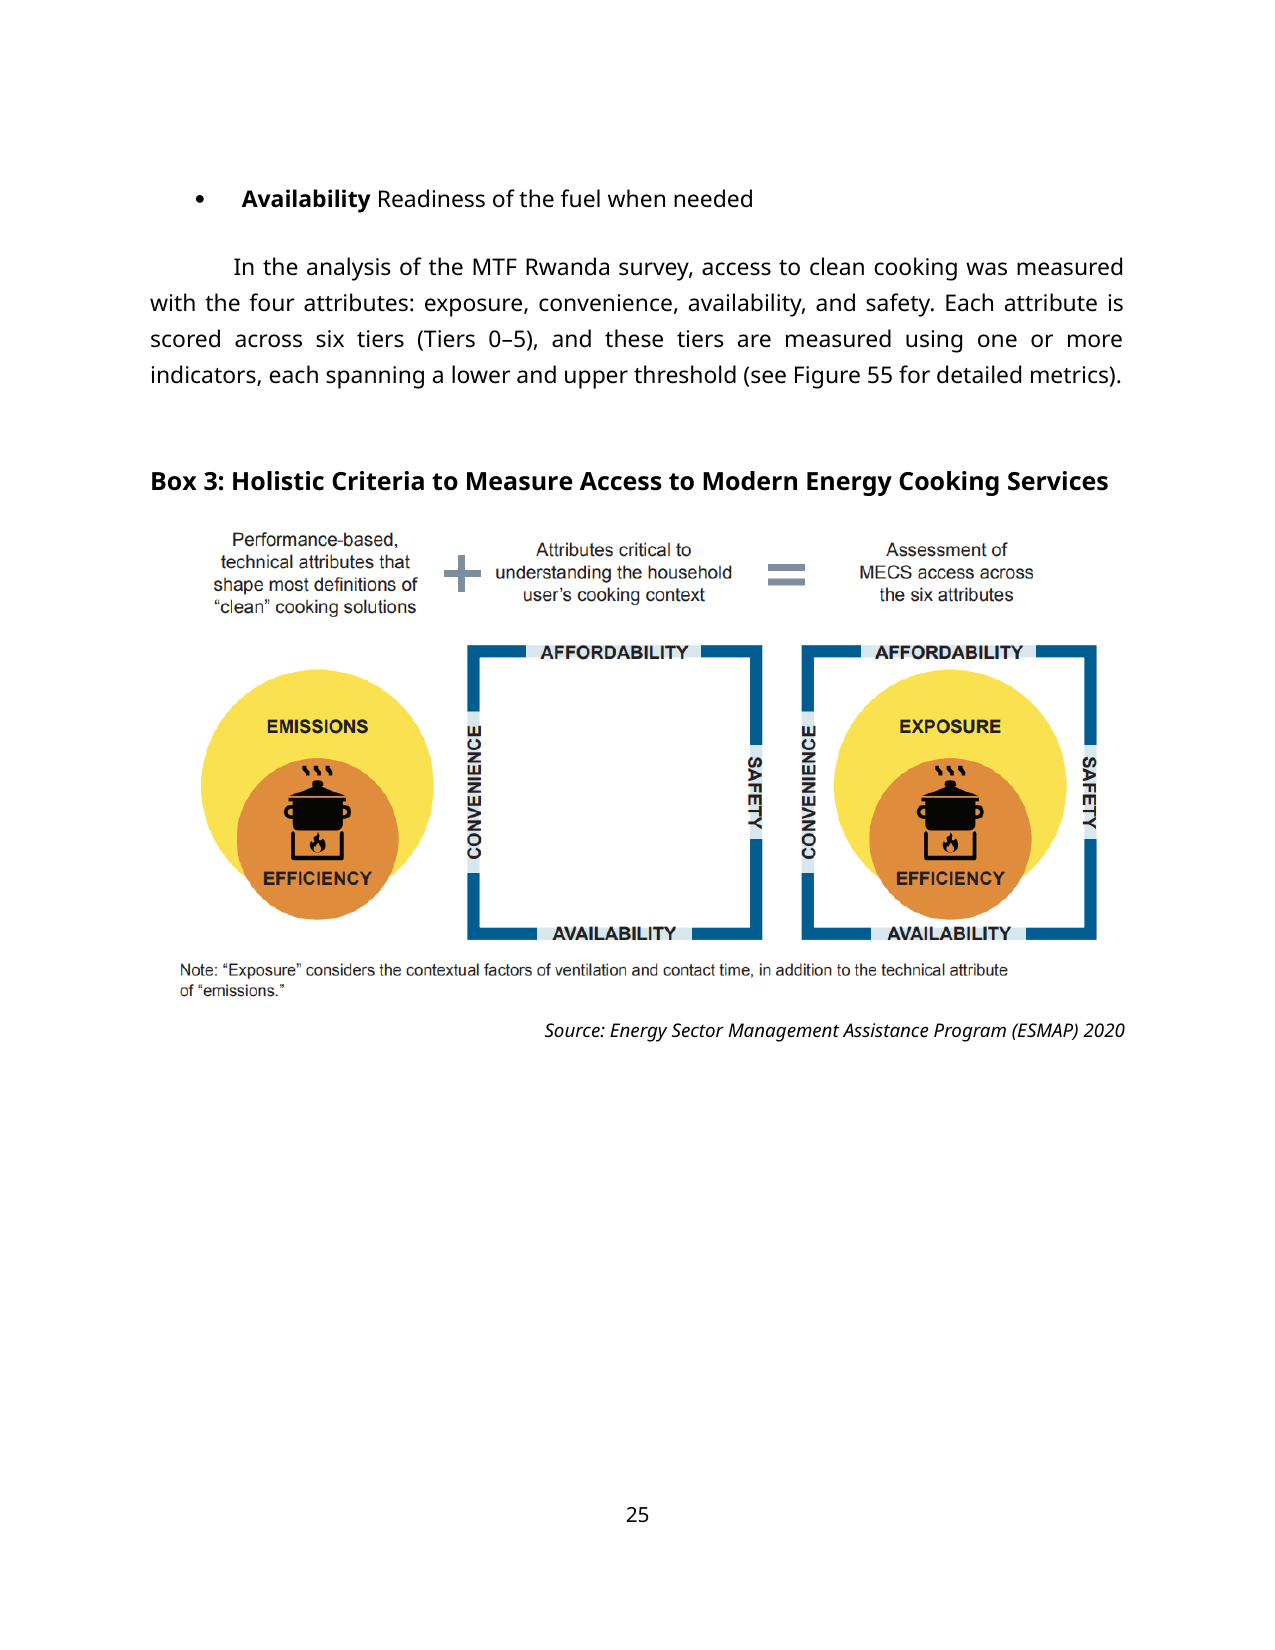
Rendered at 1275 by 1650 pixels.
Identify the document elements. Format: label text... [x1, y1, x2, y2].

picture [150, 516, 1125, 1013]
text Source: Energy Sector Management Assistance Program (ESMAP) 2020 [150, 1017, 1125, 1043]
text Box 3: Holistic Criteria to Measure Access to Modern Energy Cooking Services [150, 463, 1125, 497]
list Availability Readiness of the fuel when needed [196, 183, 1125, 214]
text In the analysis of the MTF Rwanda survey, access to clean cooking was measured with the four attributes: exposure, convenience, availability, and safety. Each attribute is scored across six tiers (Tiers 0–5), and these tiers are measured using one or more indicators, each spanning a lower and upper threshold (see Figure 55 for detailed metrics). [150, 251, 1125, 390]
